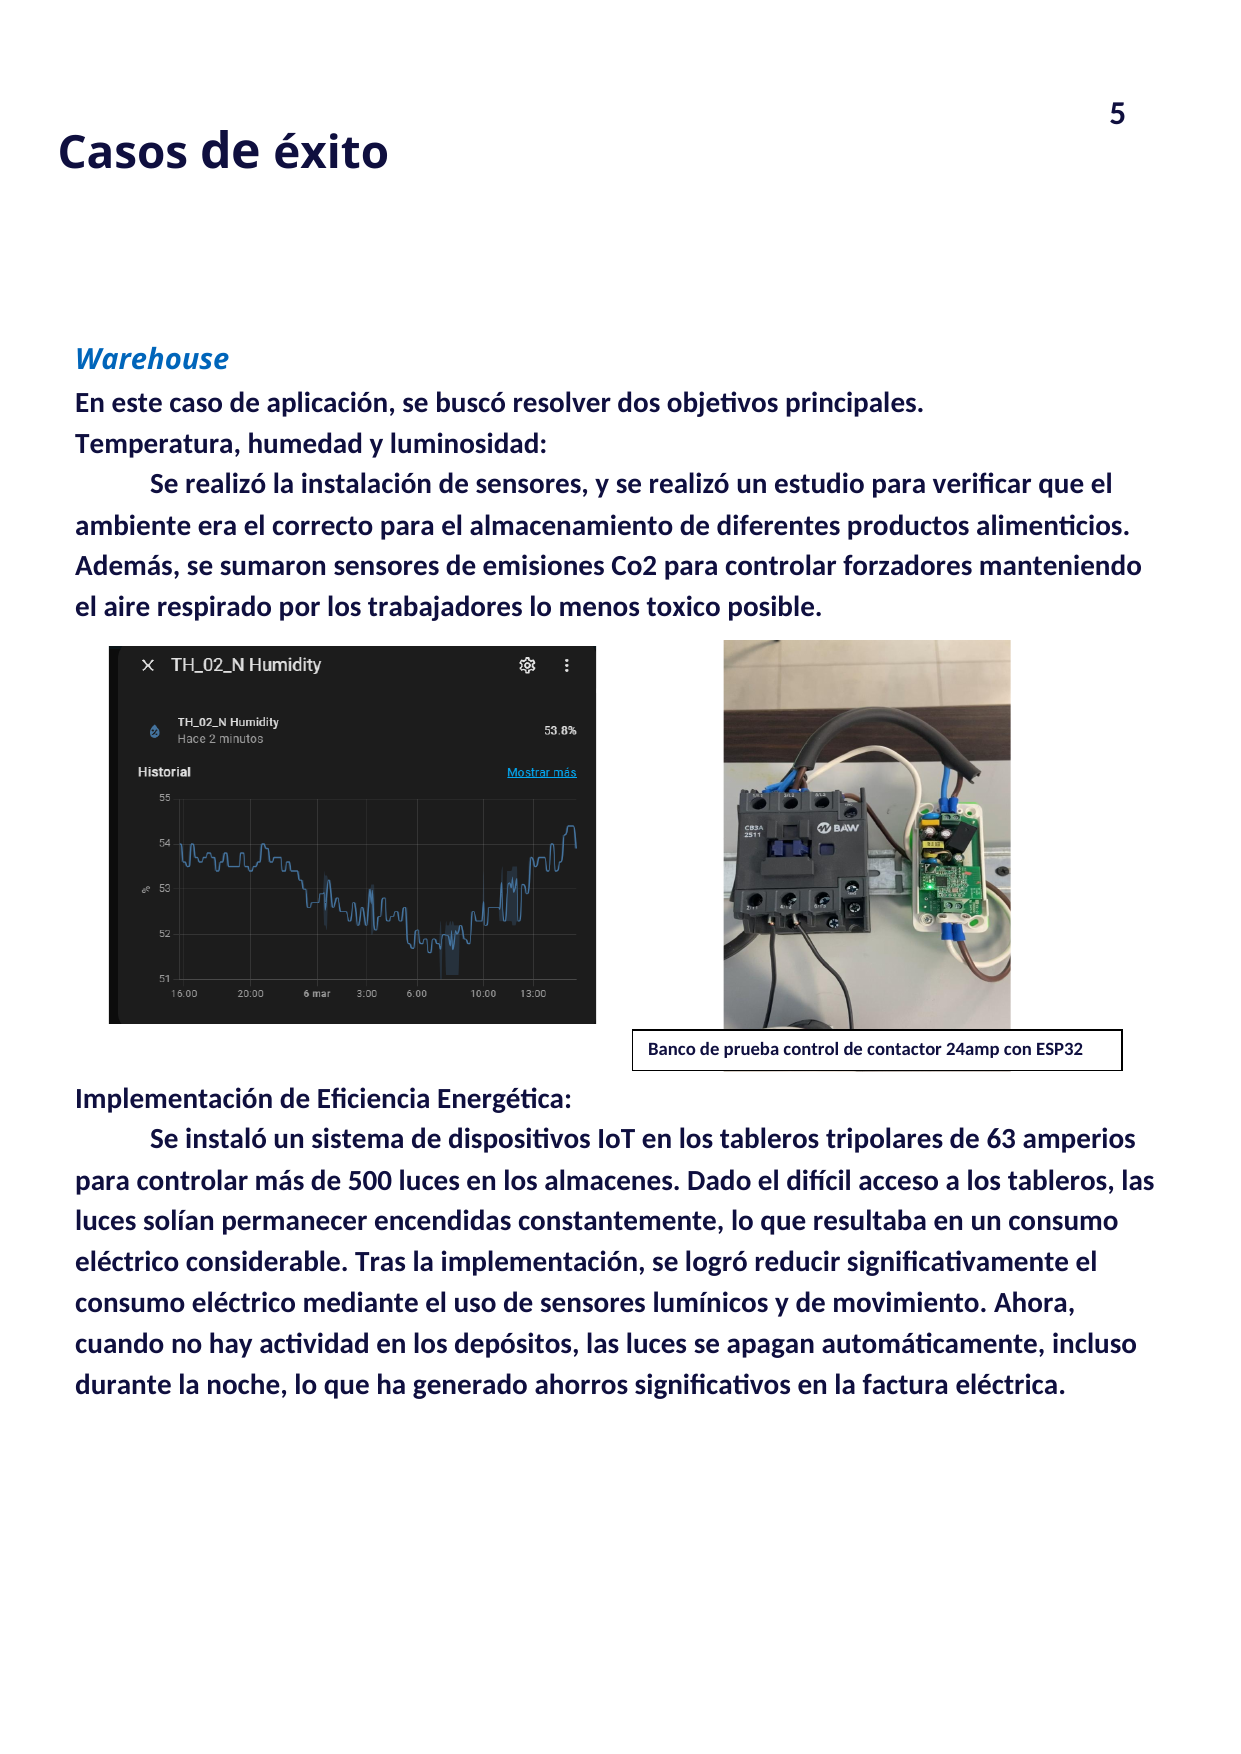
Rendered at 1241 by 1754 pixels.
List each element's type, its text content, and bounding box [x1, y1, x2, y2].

subtitle Warehouse [75, 338, 1165, 378]
picture [723, 640, 1011, 1029]
text Temperatura, humedad y luminosidad: [75, 425, 1165, 460]
picture [108, 646, 597, 1024]
text En este caso de aplicación, se buscó resolver dos objetivos principales. [75, 384, 1165, 419]
text Se realizó la instalación de sensores, y se realizó un estudio para verificar que el ambiente era el correcto para el almacenamiento de diferentes productos alimenticios. Además, se sumaron sensores de emisiones Co2 para controlar forzadores manteniendo el aire respirado por los trabajadores lo menos toxico posible. [75, 466, 1165, 624]
text Se instaló un sistema de dispositivos IoT en los tableros tripolares de 63 amperios para controlar más de 500 luces en los almacenes. Dado el difícil acceso a los tableros, las luces solían permanecer encendidas constantemente, lo que resultaba en un consumo eléctrico considerable. Tras la implementación, se logró reducir significativamente el consumo eléctrico mediante el uso de sensores lumínicos y de movimiento. Ahora, cuando no hay actividad en los depósitos, las luces se apagan automáticamente, incluso durante la noche, lo que ha generado ahorros significativos en la factura eléctrica. [75, 1121, 1165, 1402]
text Implementación de Eficiencia Energética: [75, 1080, 1165, 1115]
